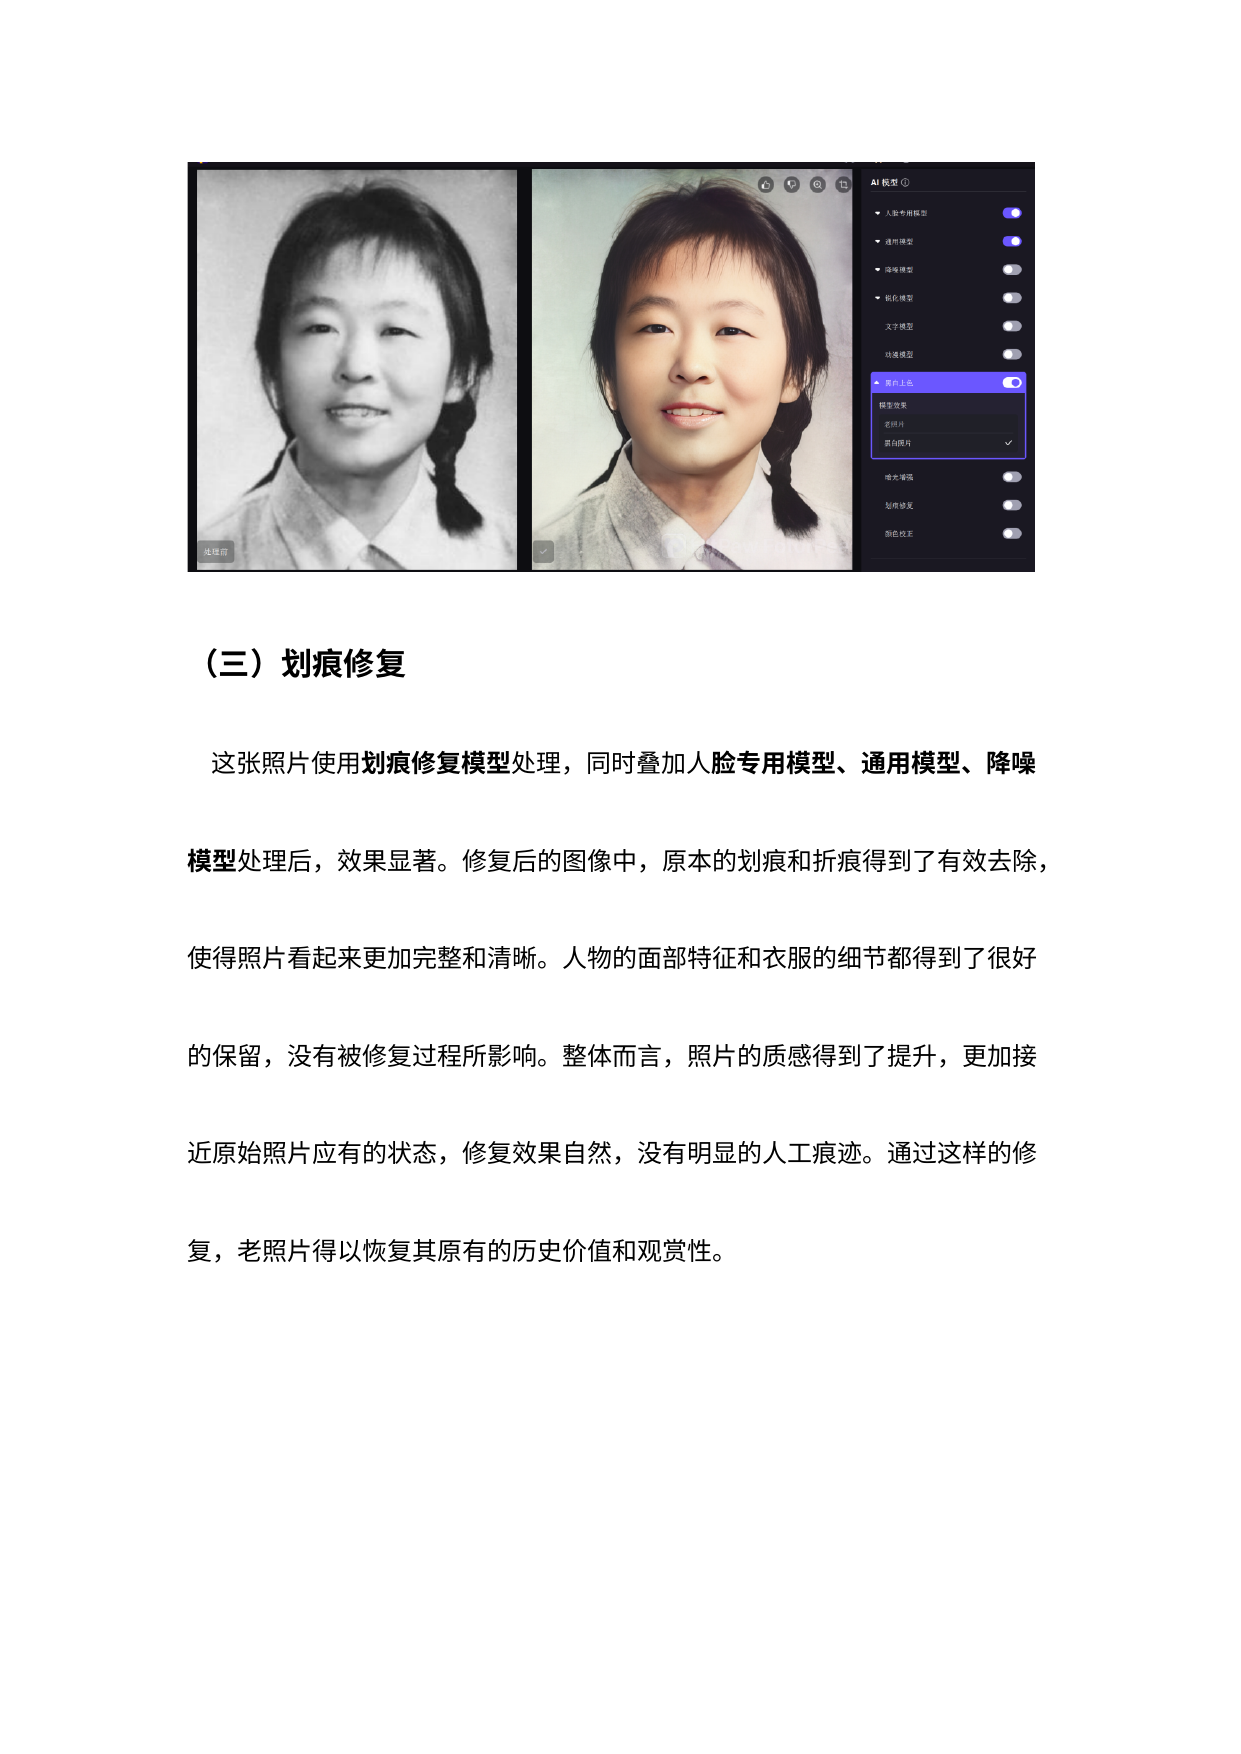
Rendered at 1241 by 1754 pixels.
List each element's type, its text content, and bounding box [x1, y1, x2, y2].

text （三）划痕修复 [187, 629, 1053, 694]
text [187, 729, 1053, 1282]
picture [187, 162, 1035, 572]
